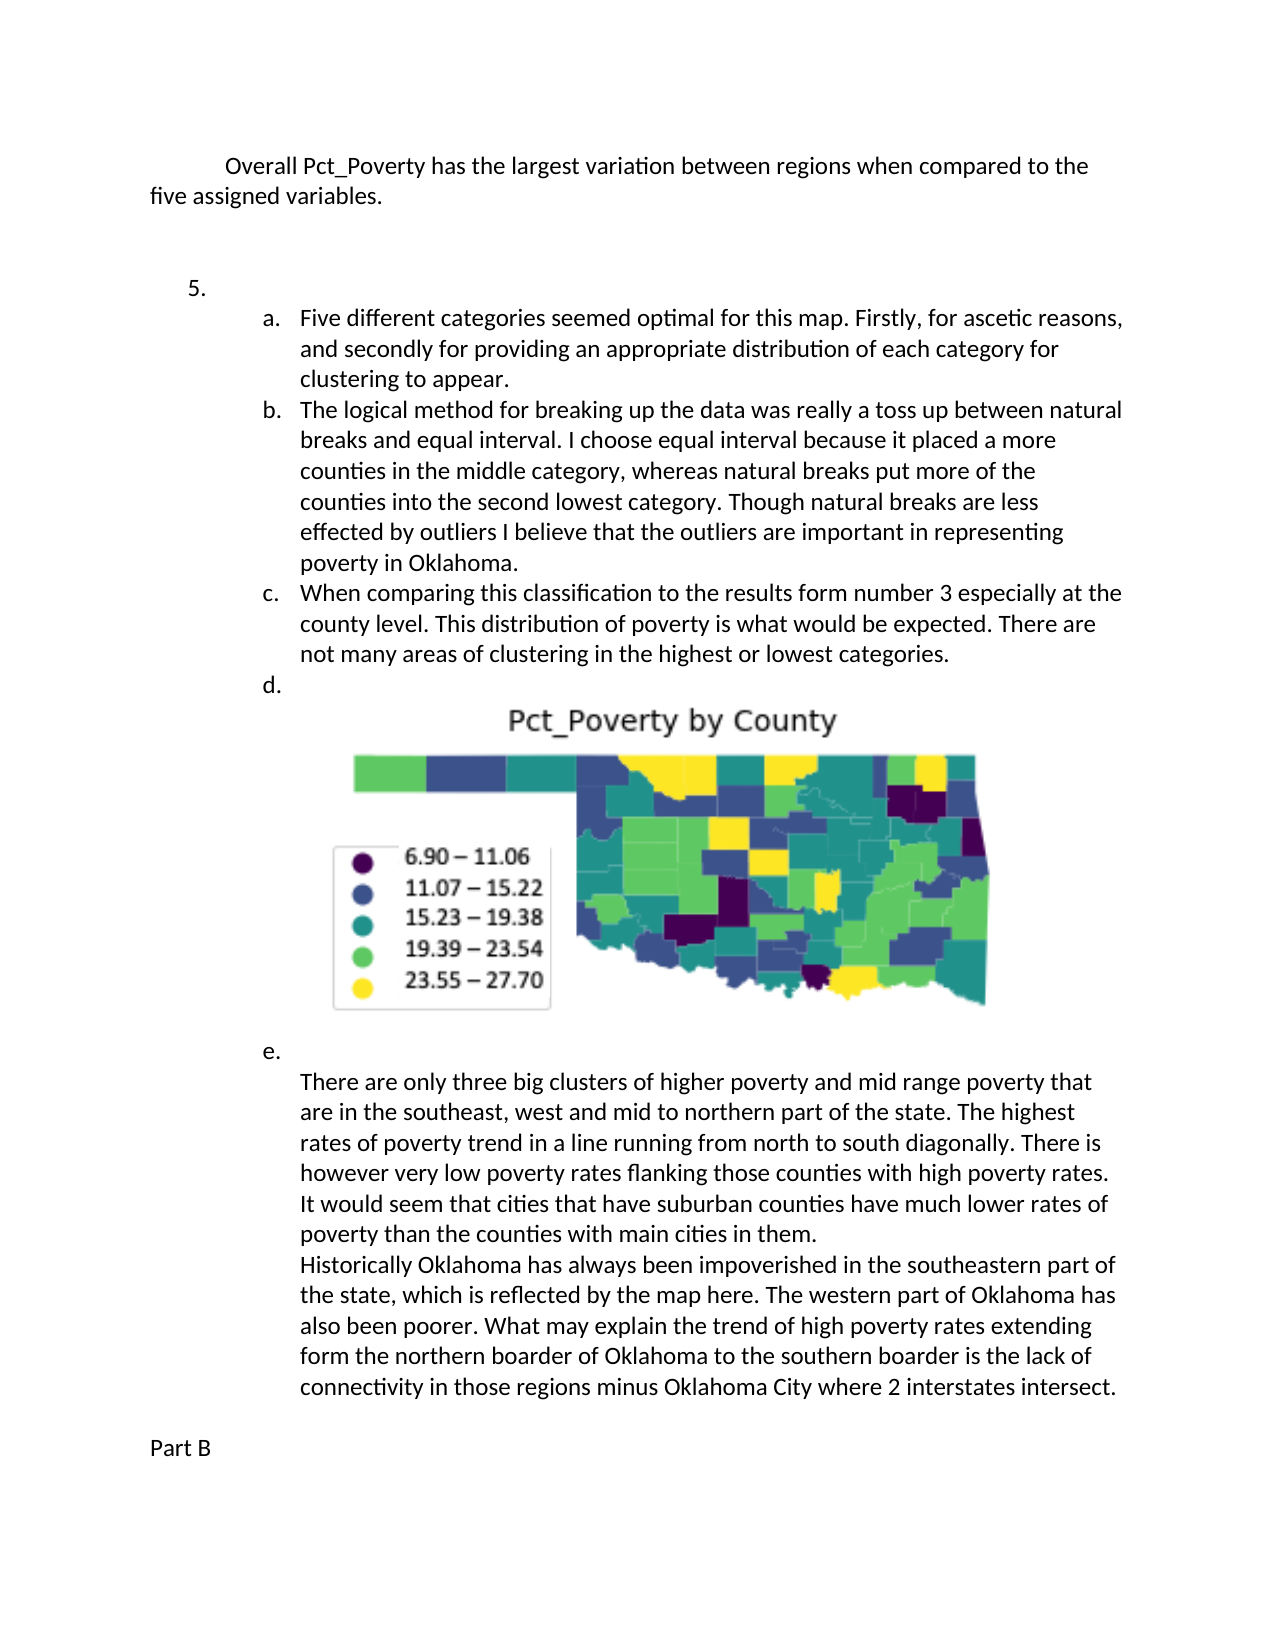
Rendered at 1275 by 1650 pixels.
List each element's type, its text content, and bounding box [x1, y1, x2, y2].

picture [308, 694, 1036, 1034]
text Overall Pct_Poverty has the largest variation between regions when compared to the five assigned variables. [150, 150, 1125, 211]
list There are only three big clusters of higher poverty and mid range poverty that are in the southeast, west and mid to northern part of the state. The highest rates of poverty trend in a line running from north to south diagonally. There is however very low poverty rates flanking those counties with high poverty rates. It would seem that cities that have suburban counties have much lower rates of poverty than the counties with main cities in them. Historically Oklahoma has always been impoverished in the southeastern part of the state, which is reflected by the map here. The western part of Oklahoma has also been poorer. What may explain the trend of high poverty rates extending form the northern boarder of Oklahoma to the southern boarder is the lack of connectivity in those regions minus Oklahoma City where 2 interstates intersect. [262, 1035, 1125, 1401]
list When comparing this classification to the results form number 3 especially at the county level. This distribution of poverty is what would be expected. There are not many areas of clustering in the highest or lowest categories. [262, 577, 1125, 669]
text Part B [150, 1432, 1125, 1462]
list The logical method for breaking up the data was really a toss up between natural breaks and equal interval. I choose equal interval because it placed a more counties in the middle category, whereas natural breaks put more of the counties into the second lowest category. Though natural breaks are less effected by outliers I believe that the outliers are important in representing poverty in Oklahoma. [262, 394, 1125, 577]
list Five different categories seemed optimal for this map. Firstly, for ascetic reasons, and secondly for providing an appropriate distribution of each category for clustering to appear. [262, 303, 1125, 394]
